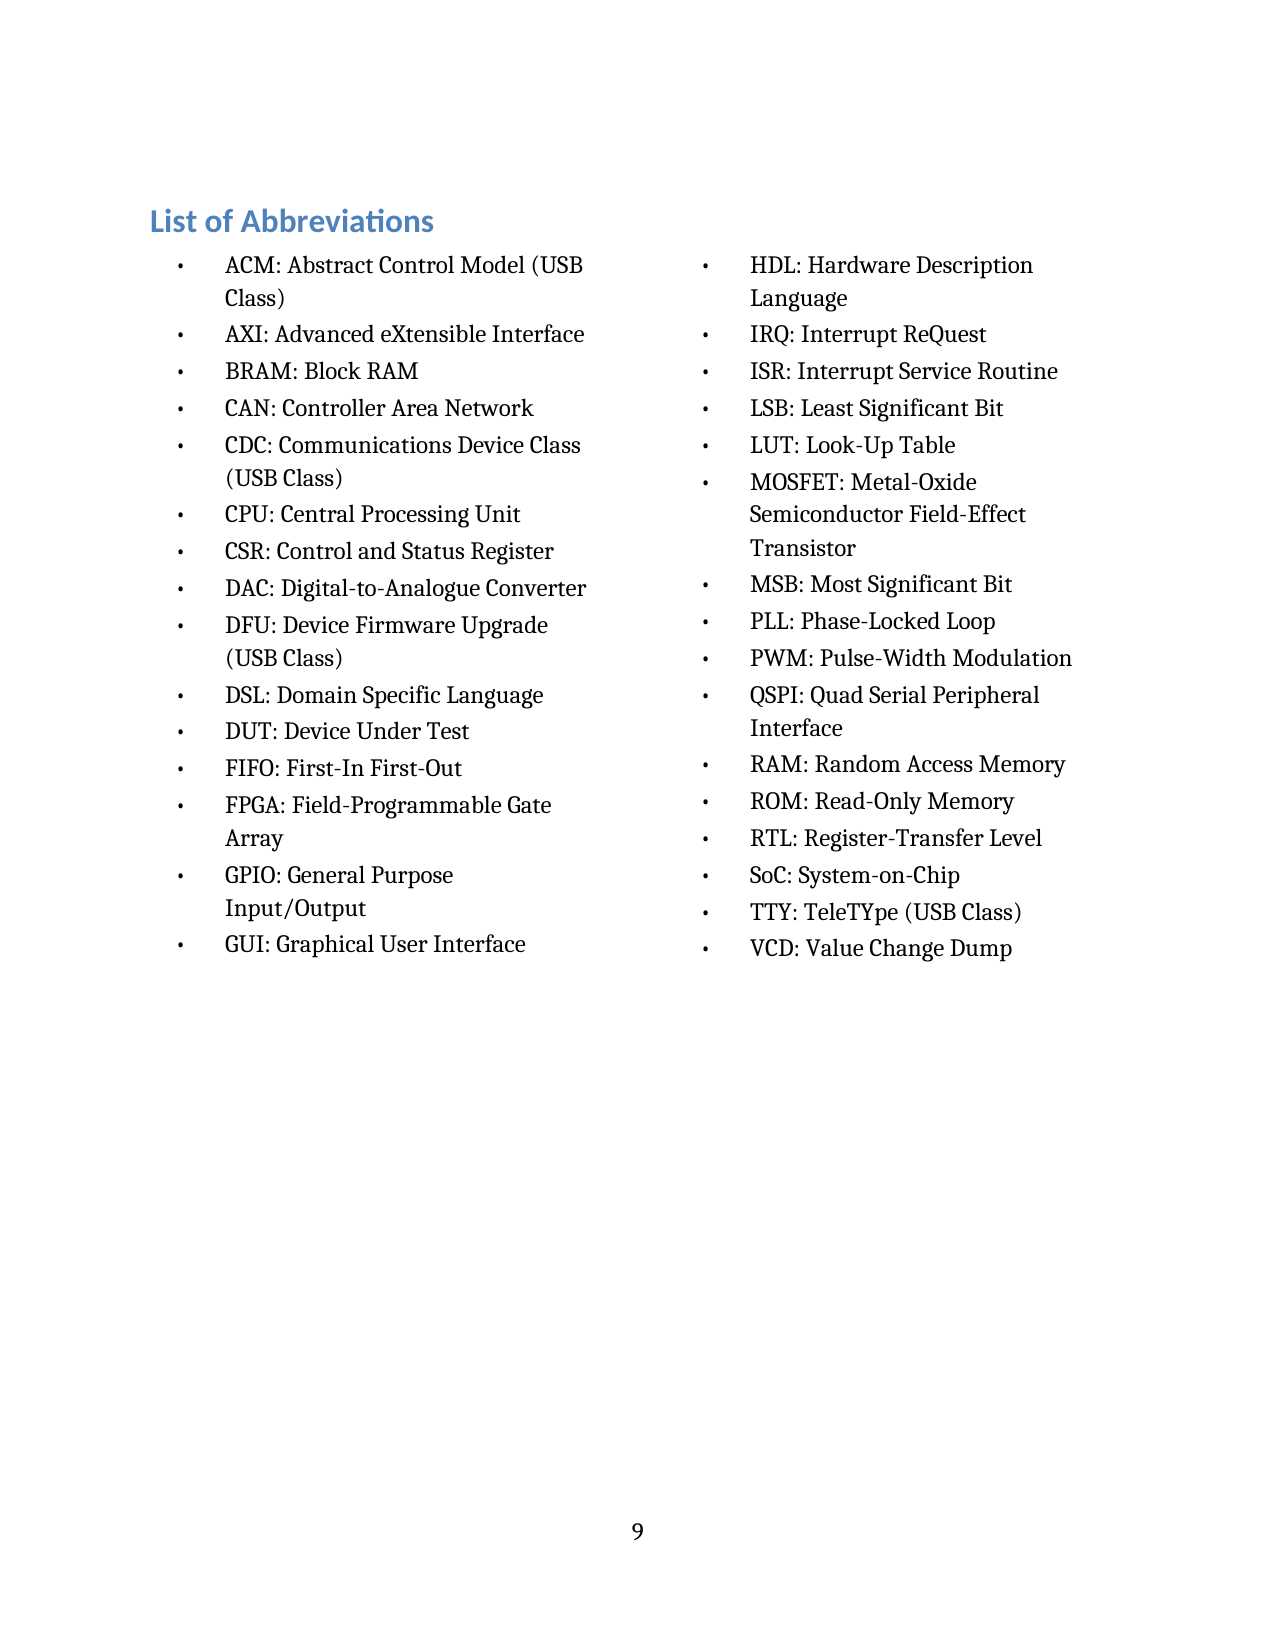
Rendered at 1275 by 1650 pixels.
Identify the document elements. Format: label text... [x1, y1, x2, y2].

list ROM: Read-Only Memory [700, 787, 1125, 816]
list MOSFET: Metal-Oxide Semiconductor Field-Effect Transistor [700, 467, 1125, 562]
list IRQ: Interrupt ReQuest [700, 320, 1125, 349]
list DFU: Device Firmware Upgrade (USB Class) [175, 611, 600, 672]
list CDC: Communications Device Class (USB Class) [175, 431, 600, 492]
list GUI: Graphical User Interface [175, 930, 600, 959]
list BRAM: Block RAM [175, 357, 600, 386]
list LUT: Look-Up Table [700, 431, 1125, 459]
list CPU: Central Processing Unit [175, 500, 600, 529]
list PWM: Pulse-Width Modulation [700, 644, 1125, 672]
list PLL: Phase-Locked Loop [700, 607, 1125, 636]
list AXI: Advanced eXtensible Interface [175, 320, 600, 349]
list FIFO: First-In First-Out [175, 754, 600, 783]
list RTL: Register-Transfer Level [700, 824, 1125, 853]
list SoC: System-on-Chip [700, 861, 1125, 889]
list TTY: TeleTYpe (USB Class) [700, 897, 1125, 926]
subtitle List of Abbreviations [150, 200, 1125, 241]
list GPIO: General Purpose Input/Output [175, 861, 600, 922]
list CAN: Controller Area Network [175, 394, 600, 423]
list ISR: Interrupt Service Routine [700, 357, 1125, 386]
list CSR: Control and Status Register [175, 537, 600, 566]
list DAC: Digital-to-Analogue Converter [175, 574, 600, 603]
list ACM: Abstract Control Model (USB Class) [175, 251, 600, 312]
list VCD: Value Change Dump [700, 934, 1125, 963]
list FPGA: Field-Programmable Gate Array [175, 791, 600, 853]
list LSB: Least Significant Bit [700, 394, 1125, 423]
list RAM: Random Access Memory [700, 750, 1125, 779]
list QSPI: Quad Serial Peripheral Interface [700, 681, 1125, 742]
list HDL: Hardware Description Language [700, 251, 1125, 312]
list MSB: Most Significant Bit [700, 570, 1125, 599]
list DSL: Domain Specific Language [175, 681, 600, 709]
list DUT: Device Under Test [175, 717, 600, 746]
